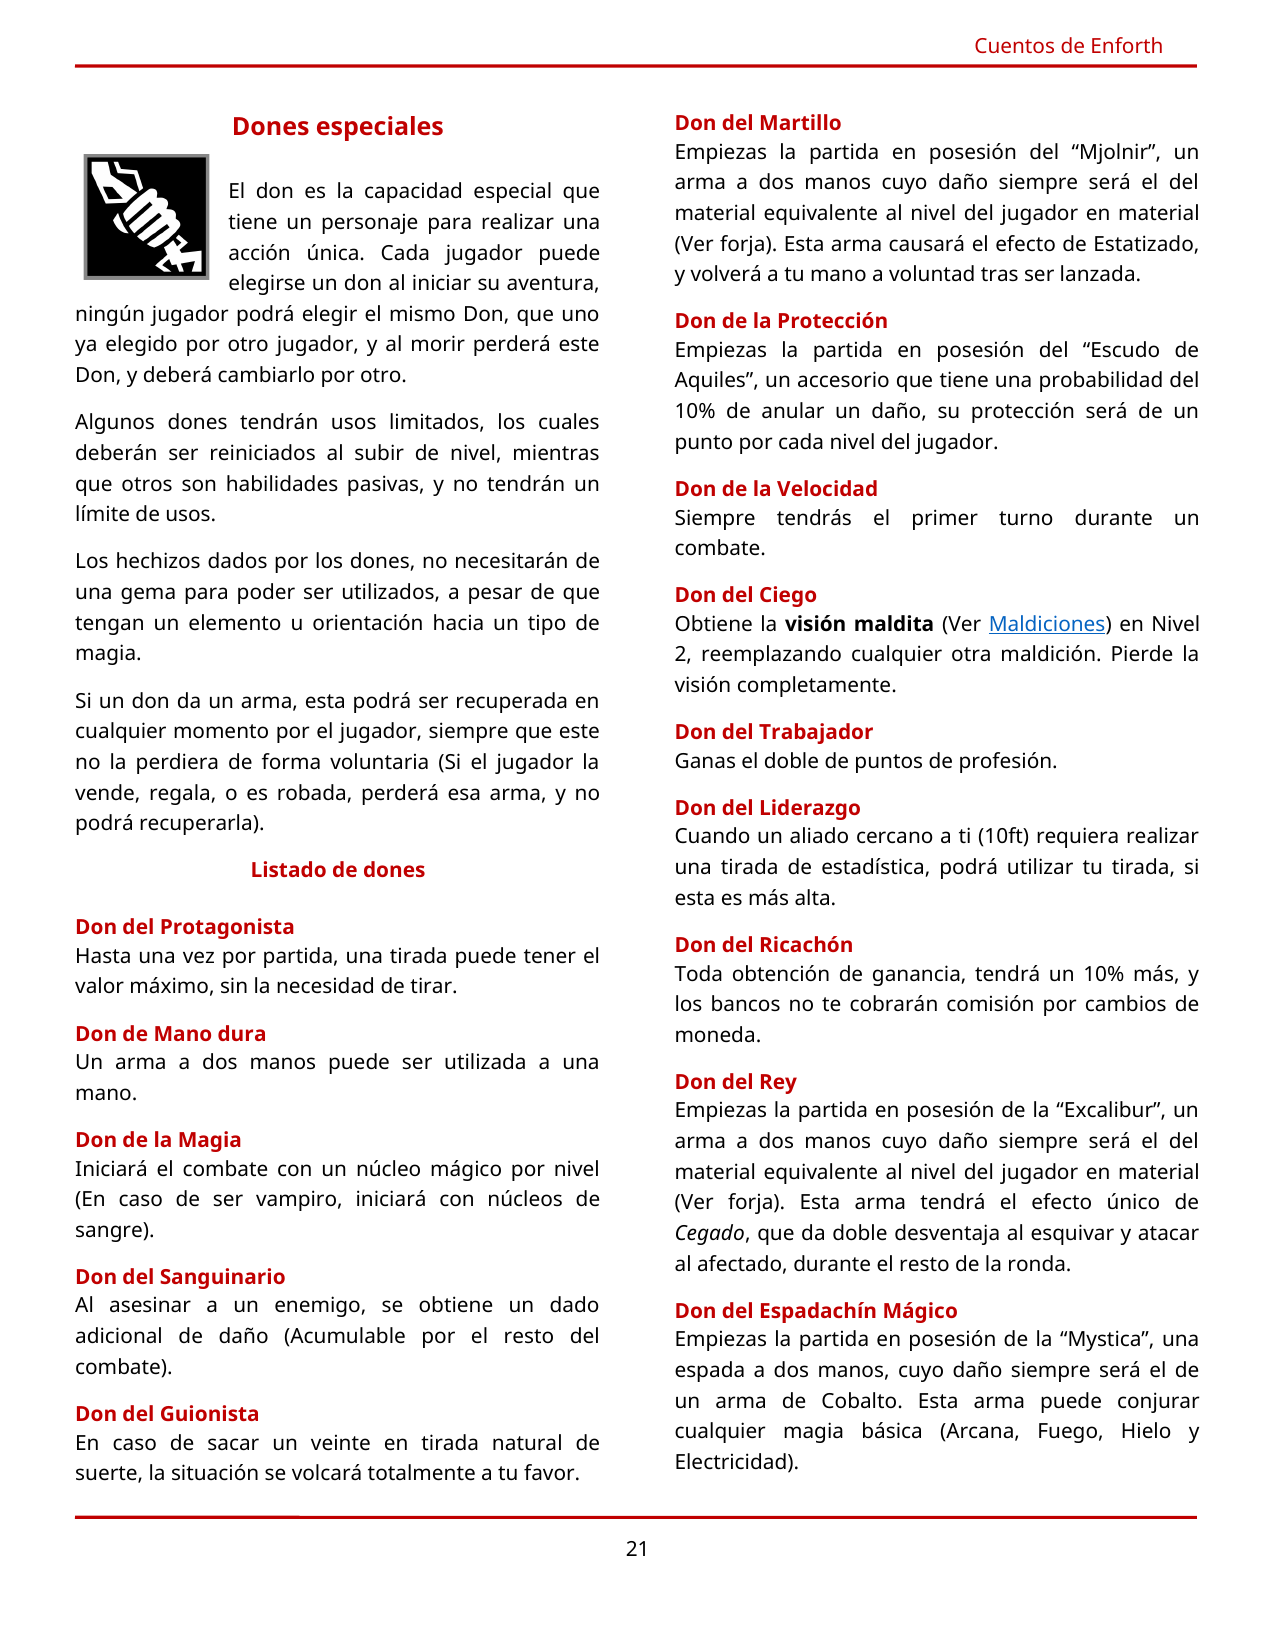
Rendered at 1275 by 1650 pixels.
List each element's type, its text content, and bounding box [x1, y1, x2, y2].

text Los hechizos dados por los dones, no necesitarán de una gema para poder ser utilizados, a pesar de que tengan un elemento u orientación hacia un tipo de magia. [75, 547, 601, 667]
text Don de la Velocidad [674, 474, 1200, 503]
text Don del Guionista [75, 1399, 601, 1428]
subtitle Dones especiales [75, 108, 601, 142]
text Algunos dones tendrán usos limitados, los cuales deberán ser reiniciados al subir de nivel, mientras que otros son habilidades pasivas, y no tendrán un límite de usos. [75, 407, 601, 528]
text Ganas el doble de puntos de profesión. [674, 746, 1200, 774]
text Don de la Magia [75, 1125, 601, 1154]
text Don de Mano dura [75, 1019, 601, 1047]
text Un arma a dos manos puede ser utilizada a una mano. [75, 1047, 601, 1106]
text Don del Espadachín Mágico [674, 1296, 1200, 1324]
text Don del Liderazgo [674, 793, 1200, 822]
text Don del Trabajador [674, 717, 1200, 746]
text Iniciará el combate con un núcleo mágico por nivel (En caso de ser vampiro, iniciará con núcleos de sangre). [75, 1154, 601, 1243]
text Empiezas la partida en posesión de la “Mystica”, una espada a dos manos, cuyo daño siempre será el de un arma de Cobalto. Esta arma puede conjurar cualquier magia básica (Arcana, Fuego, Hielo y Electricidad). [674, 1324, 1200, 1475]
text Al asesinar a un enemigo, se obtiene un dado adicional de daño (Acumulable por el resto del combate). [75, 1291, 601, 1380]
text Don de la Protección [674, 307, 1200, 335]
text Hasta una vez por partida, una tirada puede tener el valor máximo, sin la necesidad de tirar. [75, 941, 601, 1000]
text Don del Rey [674, 1067, 1200, 1096]
text Don del Martillo [674, 108, 1200, 137]
text Don del Ricachón [674, 930, 1200, 959]
text Si un don da un arma, esta podrá ser recuperada en cualquier momento por el jugador, siempre que este no la perdiera de forma voluntaria (Si el jugador la vende, regala, o es robada, perderá esa arma, y no podrá recuperarla). [75, 686, 601, 837]
text Don del Ciego [674, 581, 1200, 609]
text Empiezas la partida en posesión de la “Excalibur”, un arma a dos manos cuyo daño siempre será el del material equivalente al nivel del jugador en material (Ver forja). Esta arma tendrá el efecto único de Cegado, que da doble desventaja al esquivar y atacar al afectado, durante el resto de la ronda. [674, 1096, 1200, 1277]
text El don es la capacidad especial que tiene un personaje para realizar una acción única. Cada jugador puede elegirse un don al iniciar su aventura, ningún jugador podrá elegir el mismo Don, que uno ya elegido por otro jugador, y al morir perderá este Don, y deberá cambiarlo por otro. [75, 176, 601, 389]
text Cuando un aliado cercano a ti (10ft) requiera realizar una tirada de estadística, podrá utilizar tu tirada, si esta es más alta. [674, 822, 1200, 911]
text Obtiene la visión maldita (Ver Maldiciones) en Nivel 2, reemplazando cualquier otra maldición. Pierde la visión completamente. [674, 609, 1200, 699]
picture [83, 154, 210, 280]
text En caso de sacar un veinte en tirada natural de suerte, la situación se volcará totalmente a tu favor. [75, 1428, 601, 1487]
text Toda obtención de ganancia, tendrá un 10% más, y los bancos no te cobrarán comisión por cambios de moneda. [674, 959, 1200, 1048]
text Don del Sanguinario [75, 1262, 601, 1291]
text Don del Protagonista [75, 912, 601, 941]
text Siempre tendrás el primer turno durante un combate. [674, 503, 1200, 562]
text Empiezas la partida en posesión del “Escudo de Aquiles”, un accesorio que tiene una probabilidad del 10% de anular un daño, su protección será de un punto por cada nivel del jugador. [674, 335, 1200, 455]
text Listado de dones [75, 856, 601, 884]
text Empiezas la partida en posesión del “Mjolnir”, un arma a dos manos cuyo daño siempre será el del material equivalente al nivel del jugador en material (Ver forja). Esta arma causará el efecto de Estatizado, y volverá a tu mano a voluntad tras ser lanzada. [674, 137, 1200, 288]
